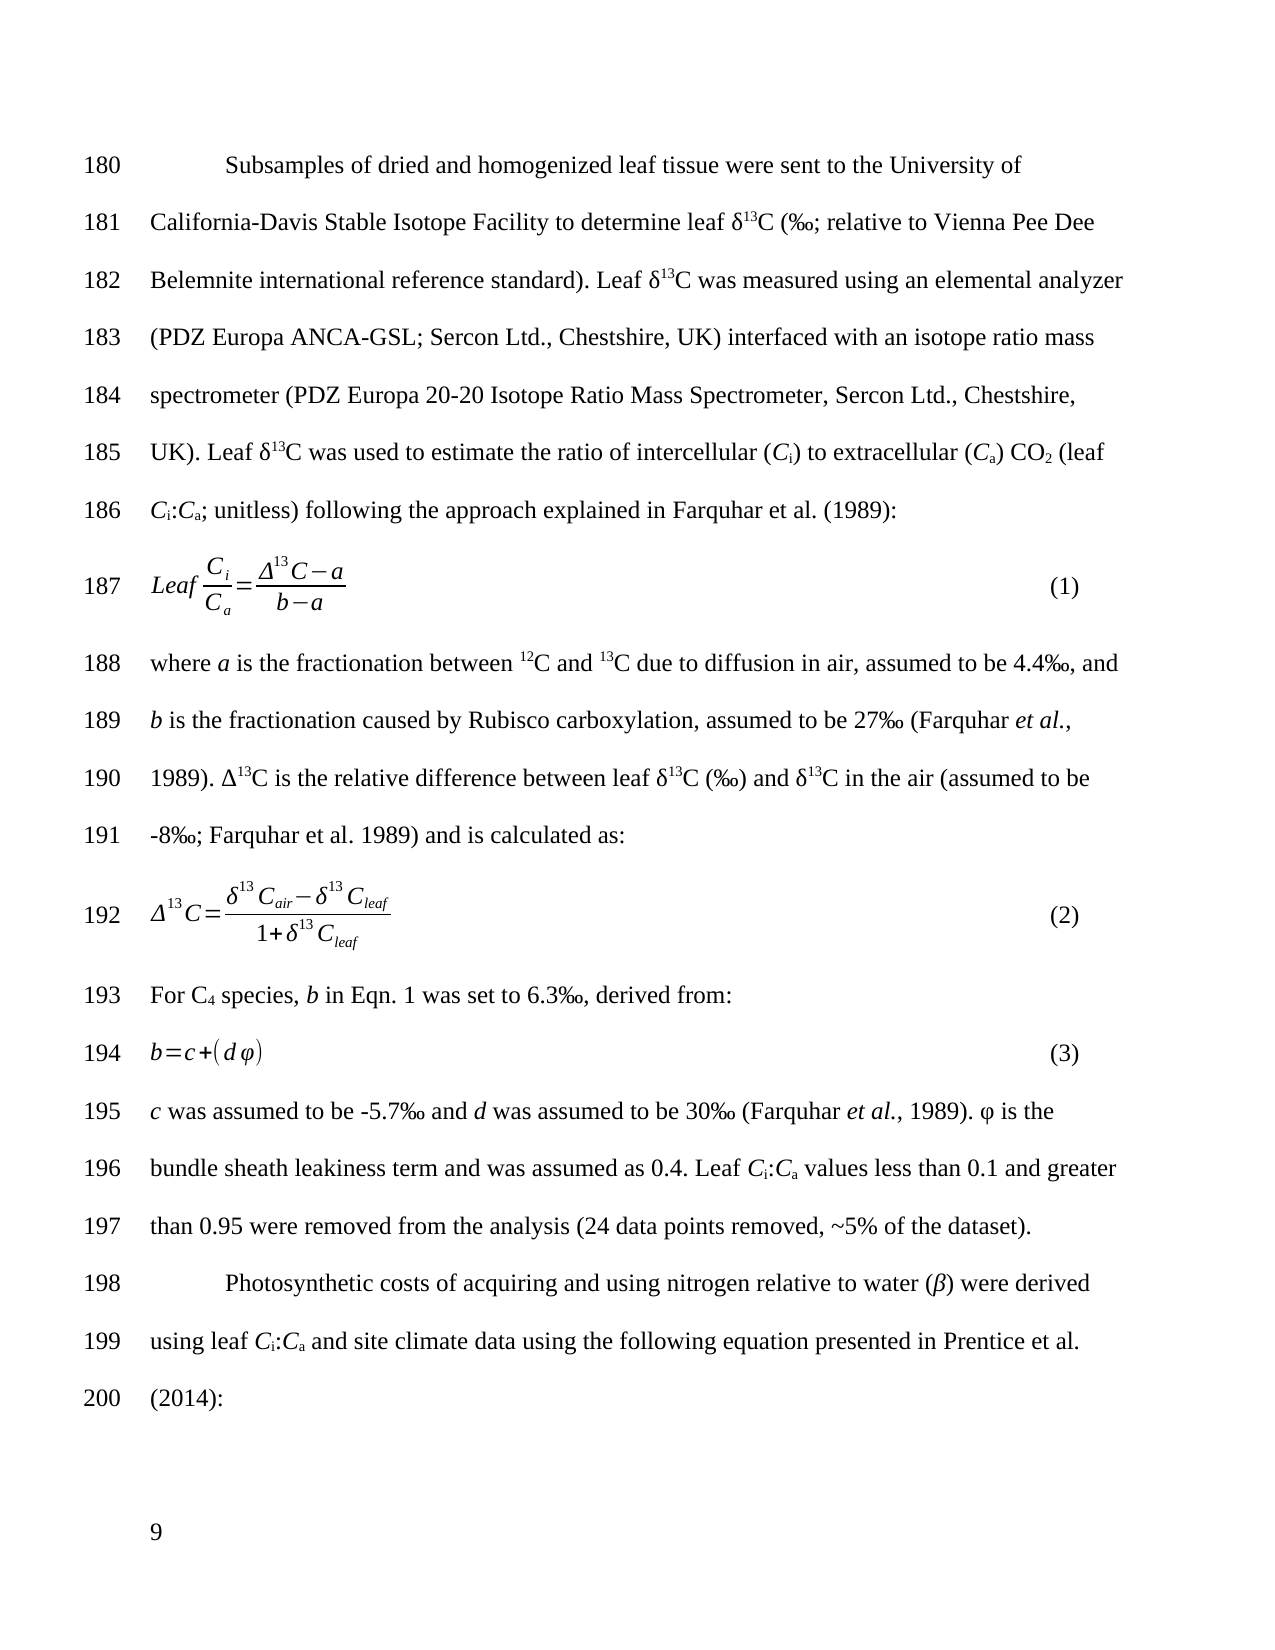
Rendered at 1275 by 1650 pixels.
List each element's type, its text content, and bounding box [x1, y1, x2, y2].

text c was assumed to be -5.7‰ and d was assumed to be 30‰ . φ is the bundle sheath leakiness term and was assumed as 0.4. Leaf Ci:Ca values less than 0.1 and greater than 0.95 were removed from the analysis (24 data points removed, ~5% of the dataset). [150, 1096, 1125, 1240]
text -8‰; Farquhar et al. 1989) and is calculated as: [150, 820, 1125, 849]
text Subsamples of dried and homogenized leaf tissue were sent to the University of California-Davis Stable Isotope Facility to determine leaf δ13C (‰; relative to Vienna Pee Dee Belemnite international reference standard). Leaf δ13C was measured using an elemental analyzer (PDZ Europa ANCA-GSL; Sercon Ltd., Chestshire, UK) interfaced with an isotope ratio mass spectrometer (PDZ Europa 20-20 Isotope Ratio Mass Spectrometer, Sercon Ltd., Chestshire, UK). Leaf δ13C was used to estimate the ratio of intercellular (Ci) to extracellular (Ca) CO2 (leaf Ci:Ca; unitless) following the approach explained in : [150, 150, 1125, 524]
text (2) [150, 878, 1125, 951]
text Photosynthetic costs of acquiring and using nitrogen relative to water (β) were derived using leaf Ci:Ca and site climate data using the following equation presented in : [150, 1268, 1125, 1412]
text (1) [150, 552, 1125, 619]
text (3) [150, 1037, 1125, 1067]
text where a is the fractionation between 12C and 13C due to diffusion in air, assumed to be 4.4‰, and b is the fractionation caused by Rubisco carboxylation, assumed to be 27‰ . Δ13C is the relative difference between leaf δ13C (‰) and δ13C in the air (assumed to be [150, 648, 1125, 791]
text For C4 species, b in Eqn. 1 was set to 6.3‰, derived from: [150, 980, 1125, 1008]
